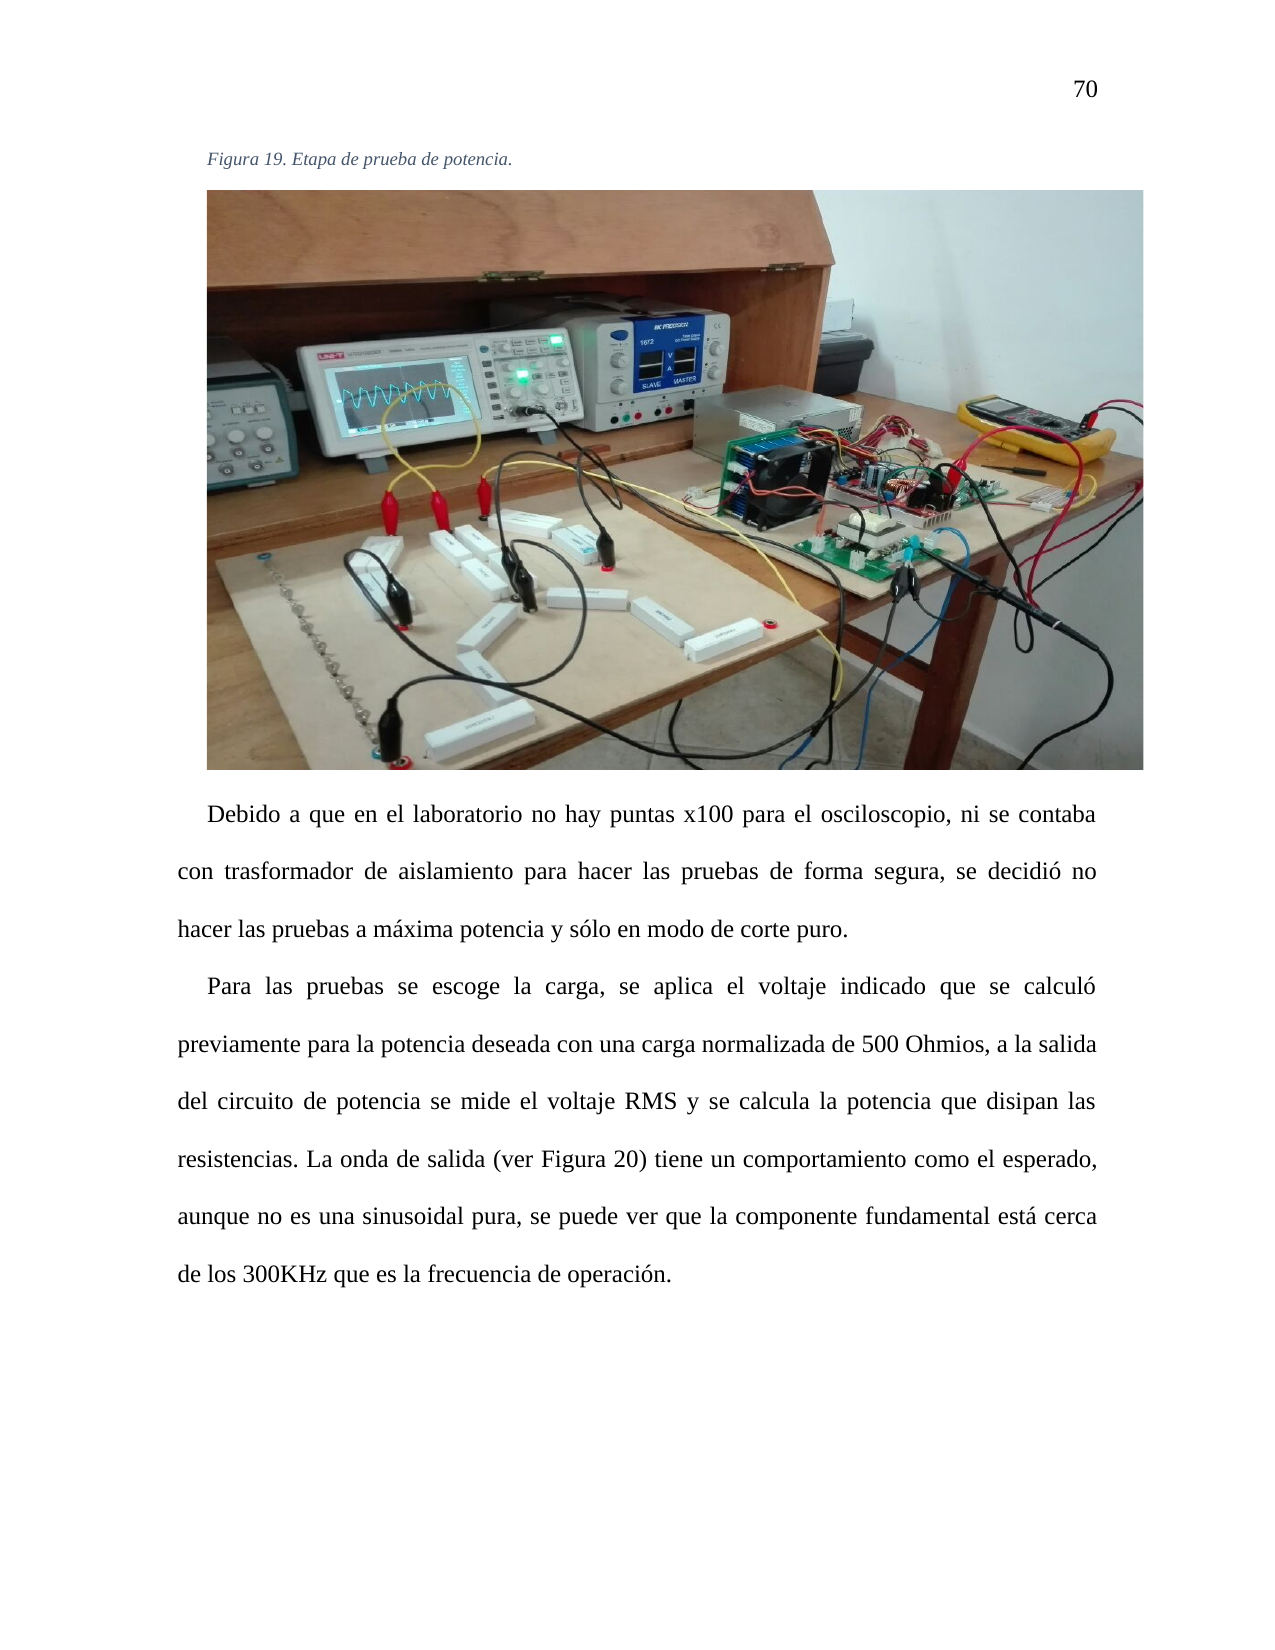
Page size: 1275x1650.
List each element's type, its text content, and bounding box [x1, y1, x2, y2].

text Debido a que en el laboratorio no hay puntas x100 para el osciloscopio, ni se contaba con trasformador de aislamiento para hacer las pruebas de forma segura, se decidió no hacer las pruebas a máxima potencia y sólo en modo de corte puro. [177, 799, 1098, 942]
picture [206, 190, 1144, 770]
